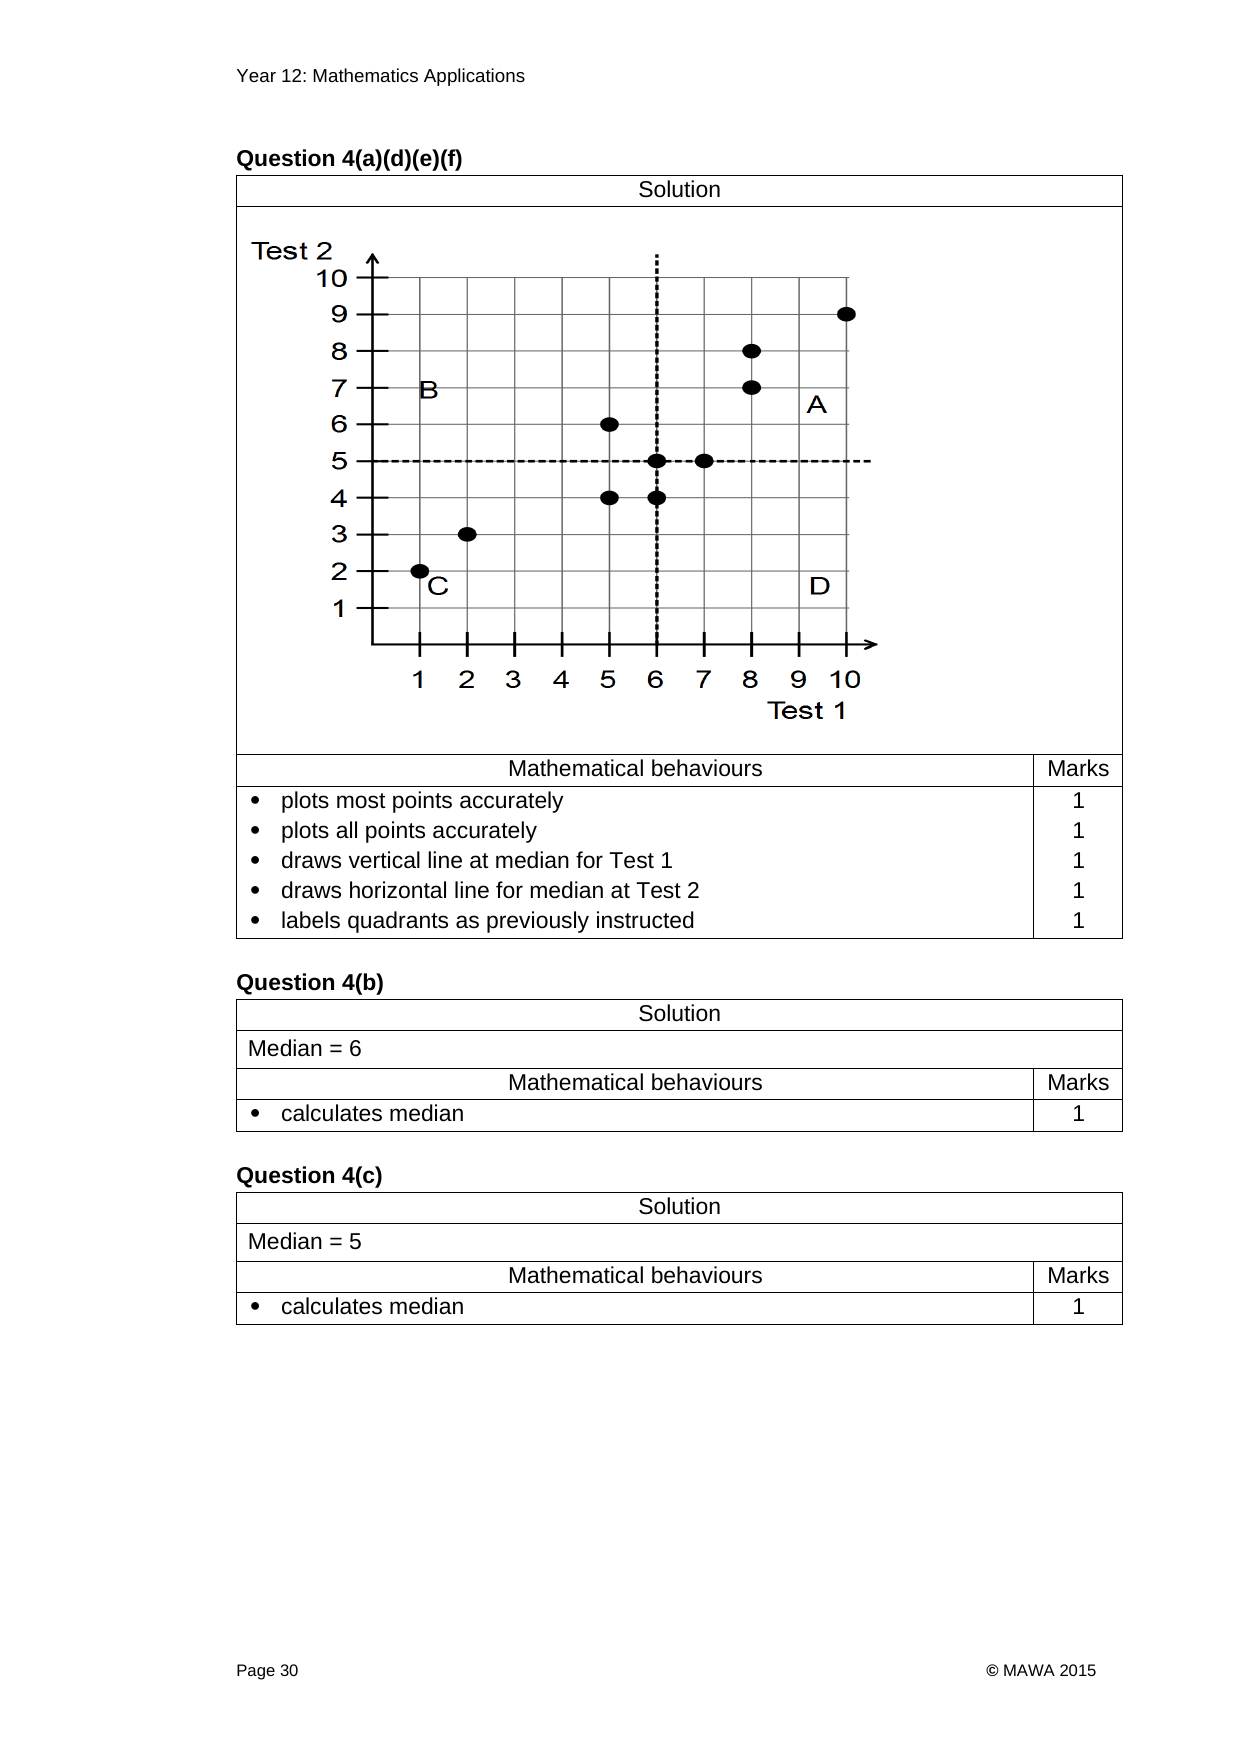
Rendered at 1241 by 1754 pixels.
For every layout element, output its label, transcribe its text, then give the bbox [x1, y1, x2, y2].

table_cell Marks [1034, 755, 1122, 786]
text Question 4(b) [236, 969, 1122, 995]
table_cell plots most points accurately plots all points accurately draws vertical line at median for Test 1 draws horizontal line for median at Test 2 labels quadrants as previously instructed [237, 787, 1033, 938]
table_cell 1 [1034, 1100, 1122, 1131]
table_cell Median = 6 [237, 1031, 1122, 1068]
table_cell Median = 5 [237, 1224, 1122, 1261]
table_cell Mathematical behaviours [237, 1262, 1033, 1292]
picture [247, 240, 880, 721]
table_cell calculates median [237, 1100, 1033, 1131]
table_cell [237, 207, 1122, 754]
table_cell 1 1 1 1 1 [1034, 787, 1122, 938]
table_header Solution [237, 176, 1122, 206]
table_cell Mathematical behaviours [237, 755, 1033, 786]
table_cell Mathematical behaviours [237, 1069, 1033, 1099]
table_header Solution [237, 1000, 1122, 1030]
table_cell 1 [1034, 1293, 1122, 1323]
text Question 4(a)(d)(e)(f) [236, 144, 1122, 171]
table_cell calculates median [237, 1293, 1033, 1323]
table_cell Marks [1034, 1069, 1122, 1099]
table_cell Marks [1034, 1262, 1122, 1292]
text Question 4(c) [236, 1162, 1122, 1188]
table_header Solution [237, 1193, 1122, 1223]
